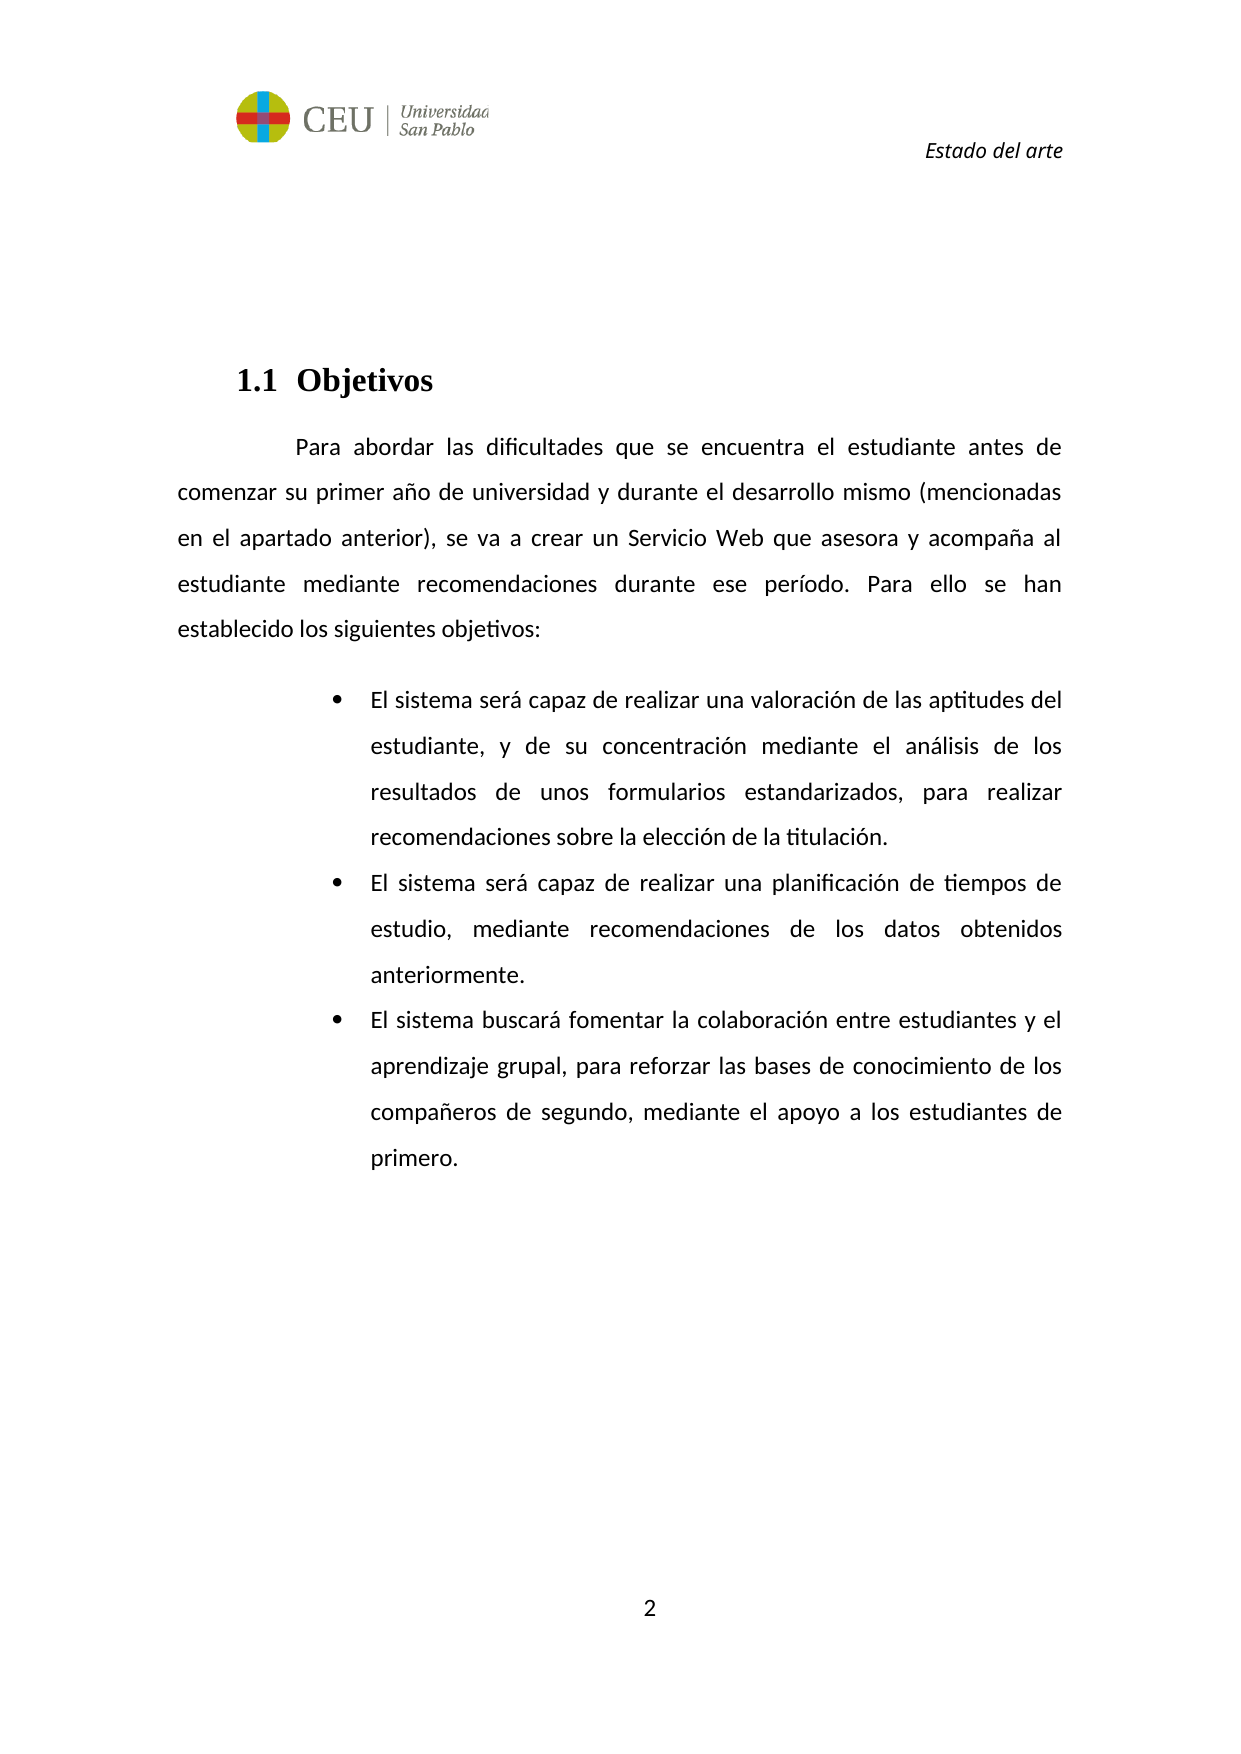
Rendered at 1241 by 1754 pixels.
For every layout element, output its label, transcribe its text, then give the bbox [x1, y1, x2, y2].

list El sistema buscará fomentar la colaboración entre estudiantes y el aprendizaje grupal, para reforzar las bases de conocimiento de los compañeros de segundo, mediante el apoyo a los estudiantes de primero. [333, 1004, 1063, 1172]
list El sistema será capaz de realizar una valoración de las aptitudes del estudiante, y de su concentración mediante el análisis de los resultados de unos formularios estandarizados, para realizar recomendaciones sobre la elección de la titulación. [333, 684, 1063, 852]
text Para abordar las dificultades que se encuentra el estudiante antes de comenzar su primer año de universidad y durante el desarrollo mismo (mencionadas en el apartado anterior), se va a crear un Servicio Web que asesora y acompaña al estudiante mediante recomendaciones durante ese período. Para ello se han establecido los siguientes objetivos: [177, 431, 1063, 644]
list El sistema será capaz de realizar una planificación de tiempos de estudio, mediante recomendaciones de los datos obtenidos anteriormente. [333, 867, 1063, 989]
subtitle Objetivos [236, 361, 1063, 399]
picture [235, 89, 489, 143]
